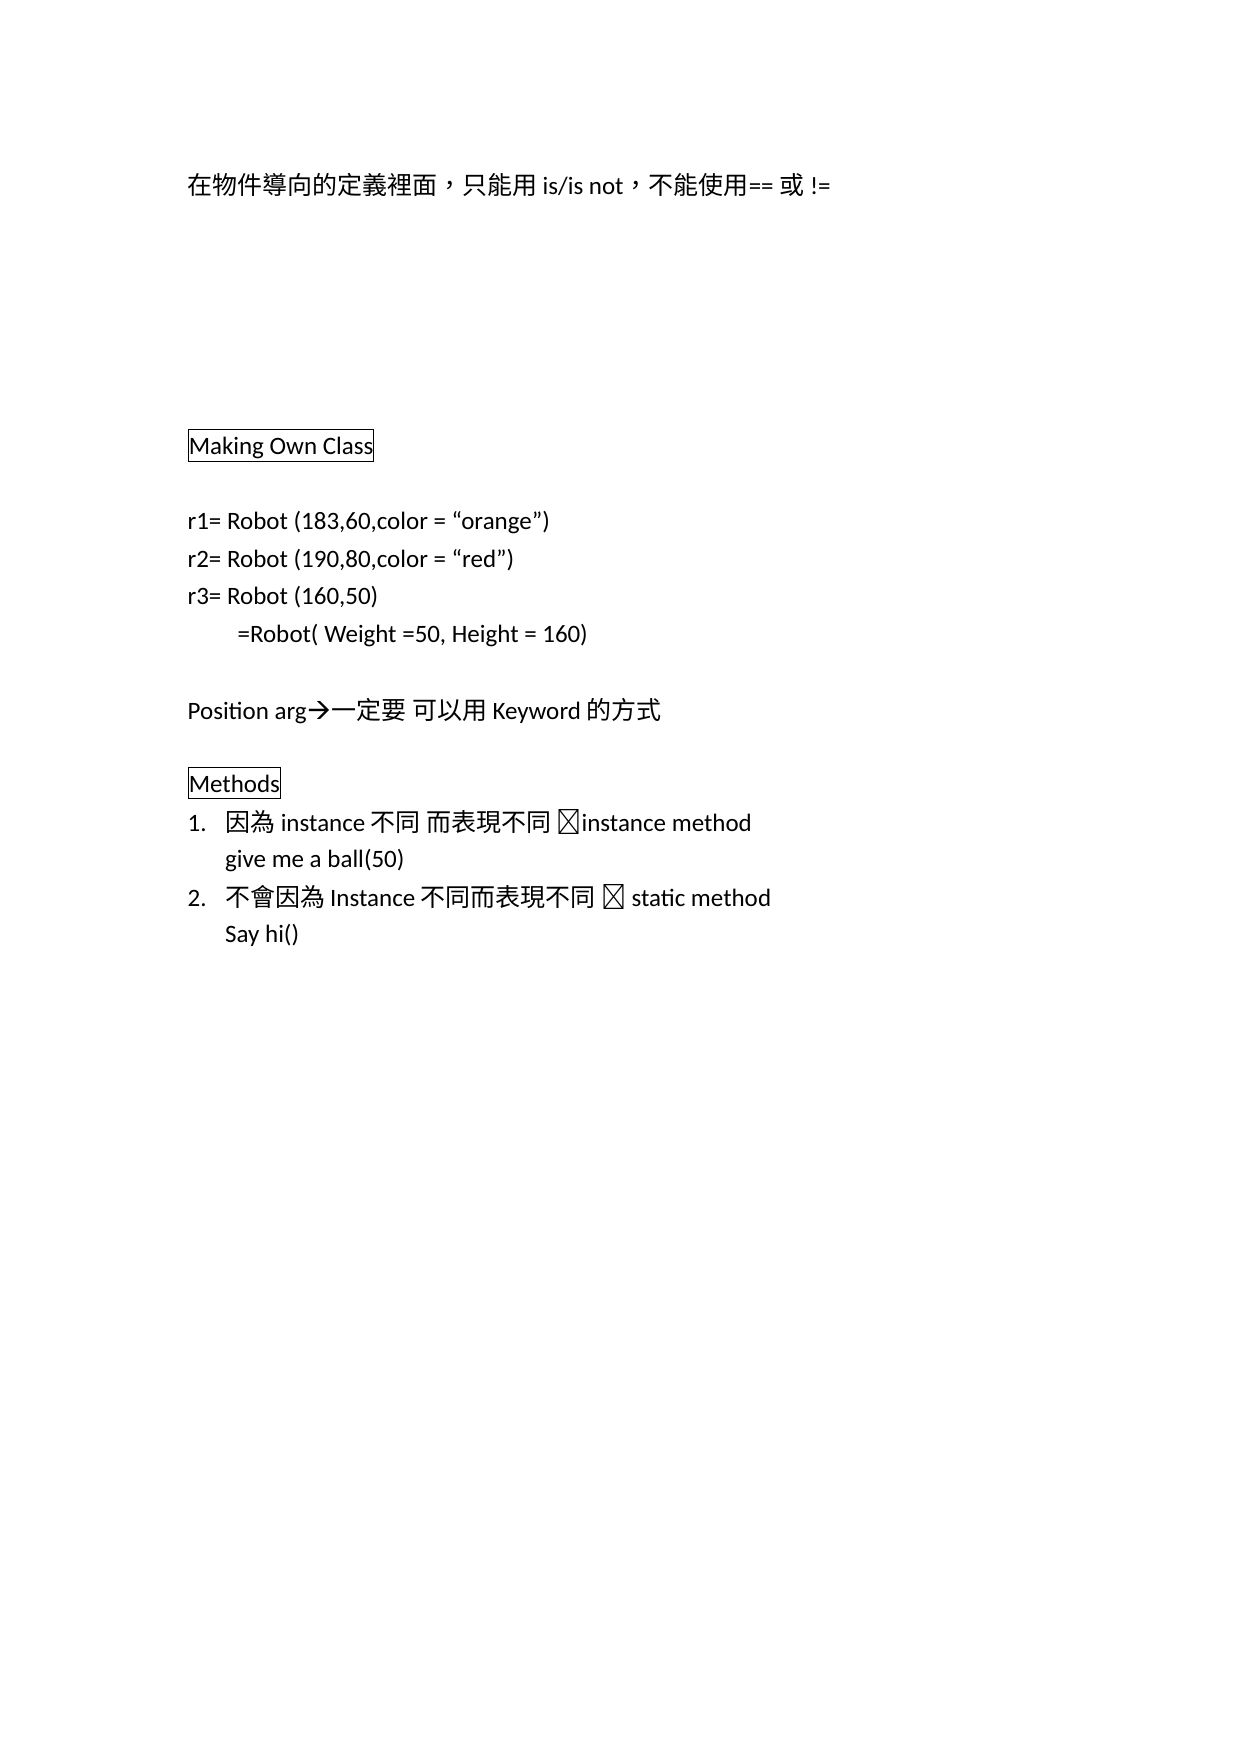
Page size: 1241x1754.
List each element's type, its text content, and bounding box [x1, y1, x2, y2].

list give me a ball(50) [225, 839, 1053, 877]
text r1= Robot (183,60,color = “orange”) [187, 502, 1053, 539]
text =Robot( Weight =50, Height = 160) [187, 614, 1053, 652]
text r3= Robot (160,50) [187, 577, 1053, 614]
list Say hi() [225, 914, 1053, 952]
text Methods [187, 764, 1053, 802]
text Making Own Class [187, 427, 1053, 464]
text Position arg一定要 可以用Keyword 的方式 [187, 689, 1053, 727]
list 不會因為Instance不同而表現不同 static method [187, 877, 1053, 914]
text 在物件導向的定義裡面，只能用is/is not，不能使用== 或 != [187, 164, 1053, 202]
text r2= Robot (190,80,color = “red”) [187, 539, 1053, 577]
list 因為 instance不同 而表現不同 instance method [187, 802, 1053, 839]
